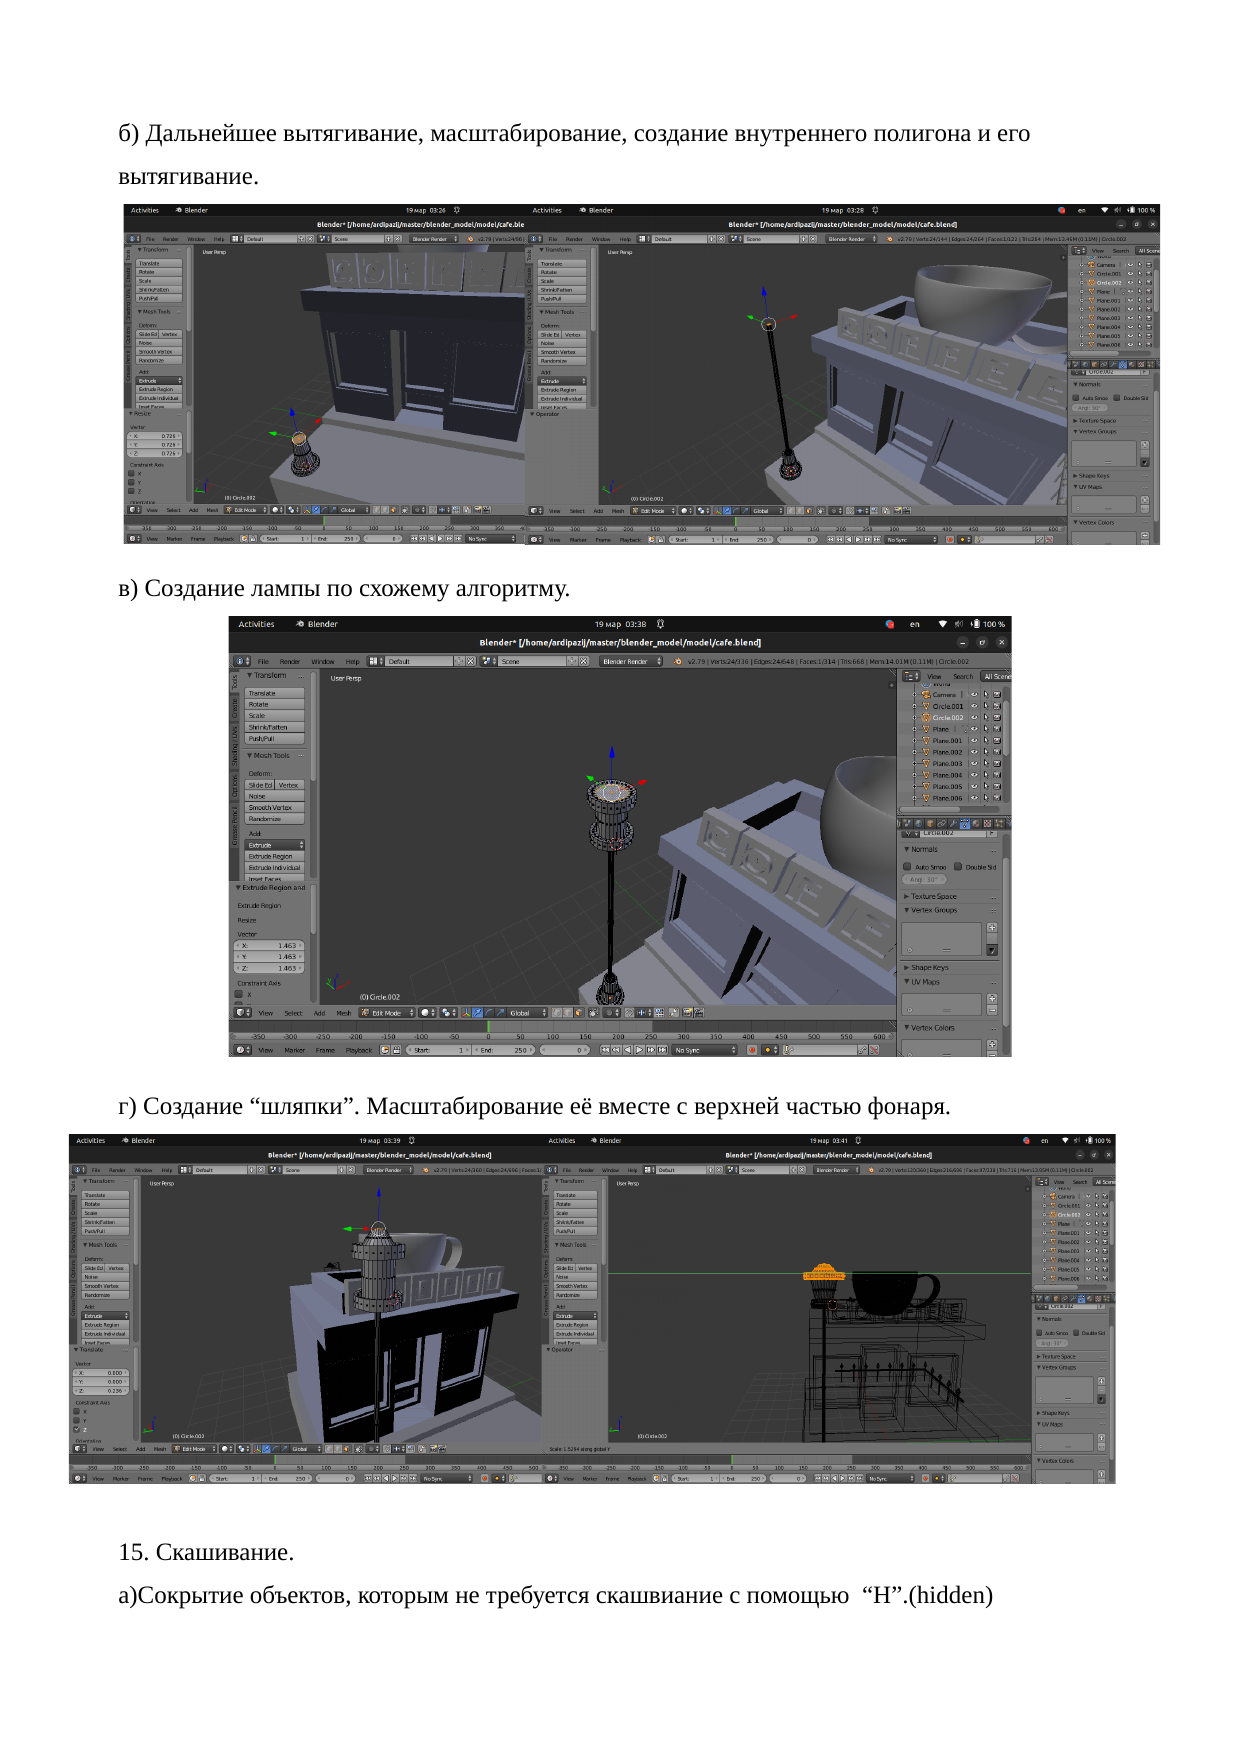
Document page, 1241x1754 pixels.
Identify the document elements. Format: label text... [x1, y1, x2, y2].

text б) Дальнейшее вытягивание, масштабирование, создание внутреннего полигона и его вытягивание. [118, 118, 1122, 190]
text г) Создание “шляпки”. Масштабирование её вместе с верхней частью фонаря. [118, 1091, 1122, 1120]
text а)Сокрытие объектов, которым не требуется скашвиание с помощью “H”.(hidden) [118, 1580, 1122, 1608]
picture [68, 1134, 1116, 1484]
picture [228, 616, 1012, 1057]
picture [123, 204, 1161, 545]
text 15. Скашивание. [118, 1537, 1122, 1565]
